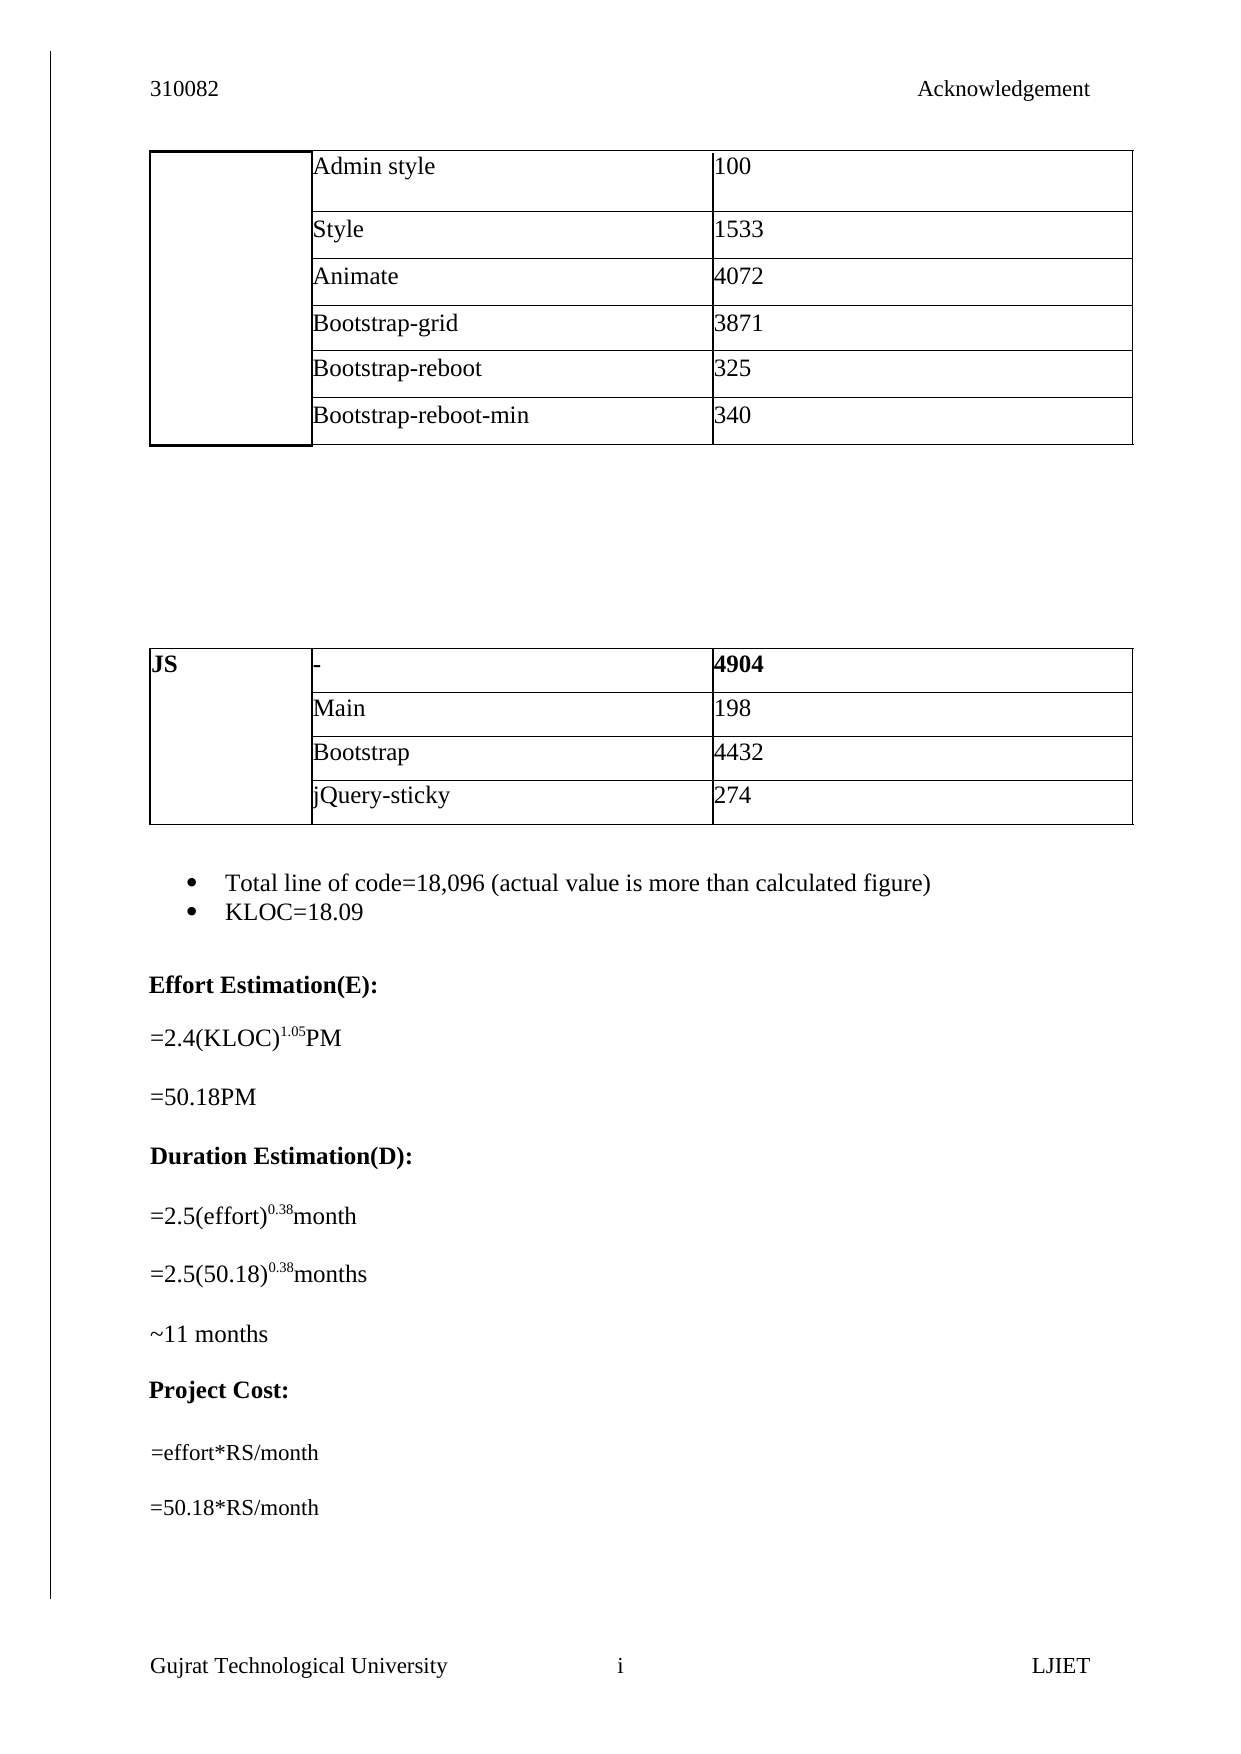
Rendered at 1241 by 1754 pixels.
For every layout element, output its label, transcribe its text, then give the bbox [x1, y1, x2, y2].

table_cell Style [313, 212, 712, 258]
table_cell Animate [313, 259, 712, 304]
text =2.5(effort)0.38month [150, 1201, 1089, 1229]
table_cell 1533 [714, 212, 1132, 258]
table_cell jQuery-sticky [313, 781, 712, 823]
text =2.4(KLOC)1.05PM [150, 1023, 1089, 1051]
table_cell 4432 [714, 737, 1132, 779]
table_cell Bootstrap [313, 737, 712, 779]
text Effort Estimation(E): [148, 970, 1090, 999]
text Duration Estimation(D): [150, 1141, 1089, 1170]
table_cell 325 [714, 351, 1132, 397]
text =50.18PM [150, 1082, 1089, 1111]
table_cell Bootstrap-reboot-min [313, 398, 712, 444]
table_cell 198 [714, 693, 1132, 736]
text =2.5(50.18)0.38months [150, 1259, 1089, 1288]
table_cell 340 [714, 398, 1132, 444]
table_cell 100 [713, 151, 1132, 211]
table_header JS [151, 649, 311, 823]
table_cell 4072 [714, 259, 1132, 304]
table_cell 3871 [714, 306, 1132, 349]
table_header 4904 [714, 649, 1132, 692]
table_cell Bootstrap-grid [313, 306, 712, 349]
list Total line of code=18,096 (actual value is more than calculated figure) [187, 868, 1089, 896]
text =50.18*RS/month [150, 1494, 1090, 1520]
text =effort*RS/month [151, 1439, 1089, 1465]
text ~11 months [150, 1319, 1089, 1348]
table_cell Bootstrap-reboot [313, 351, 712, 397]
table_cell Admin style [313, 151, 713, 211]
list KLOC=18.09 [187, 897, 1089, 926]
table_cell Main [313, 693, 712, 736]
text Project Cost: [148, 1375, 1090, 1404]
table_cell 274 [714, 781, 1132, 823]
table_cell [151, 153, 311, 444]
table_header - [313, 649, 712, 692]
